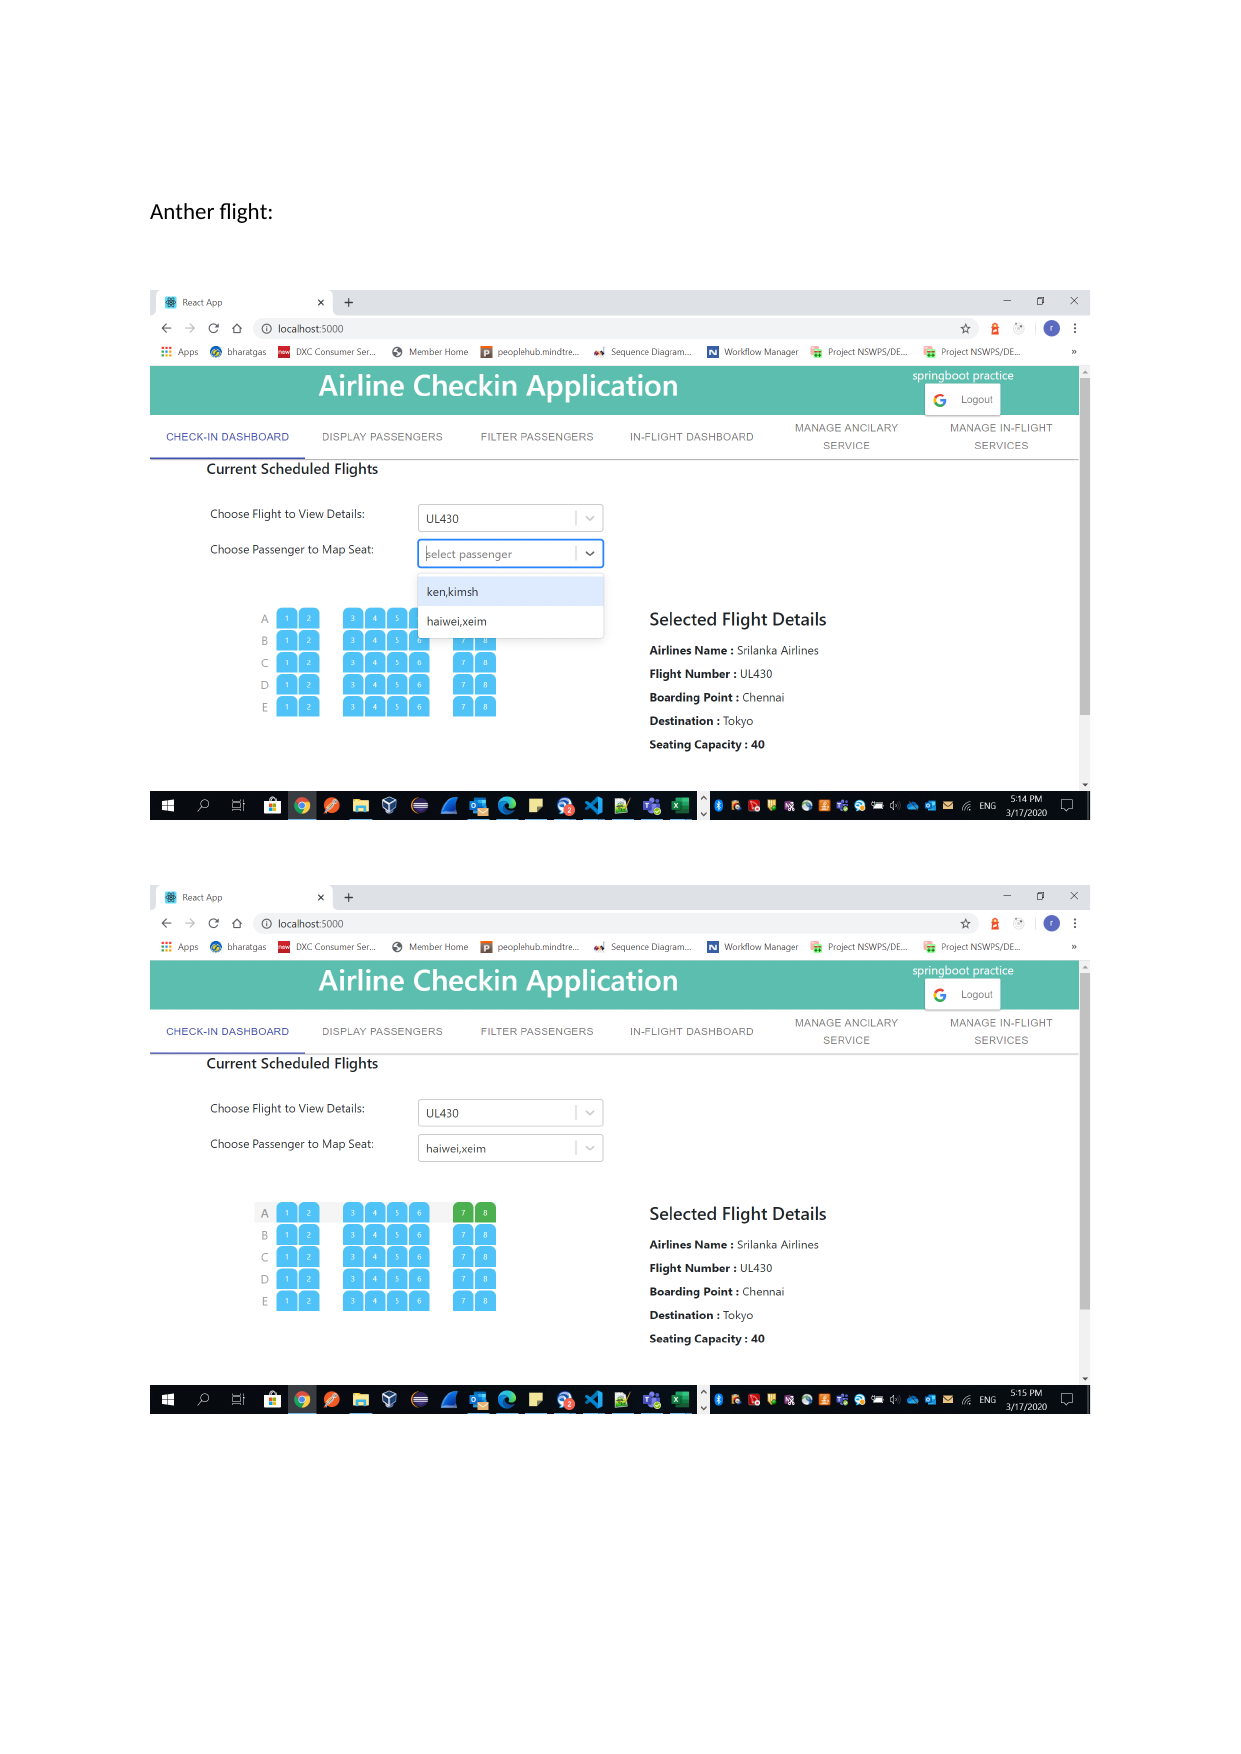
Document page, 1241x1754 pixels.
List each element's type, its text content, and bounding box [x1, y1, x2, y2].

text Anther flight: [150, 197, 1090, 225]
picture [150, 290, 1091, 820]
picture [150, 885, 1091, 1414]
